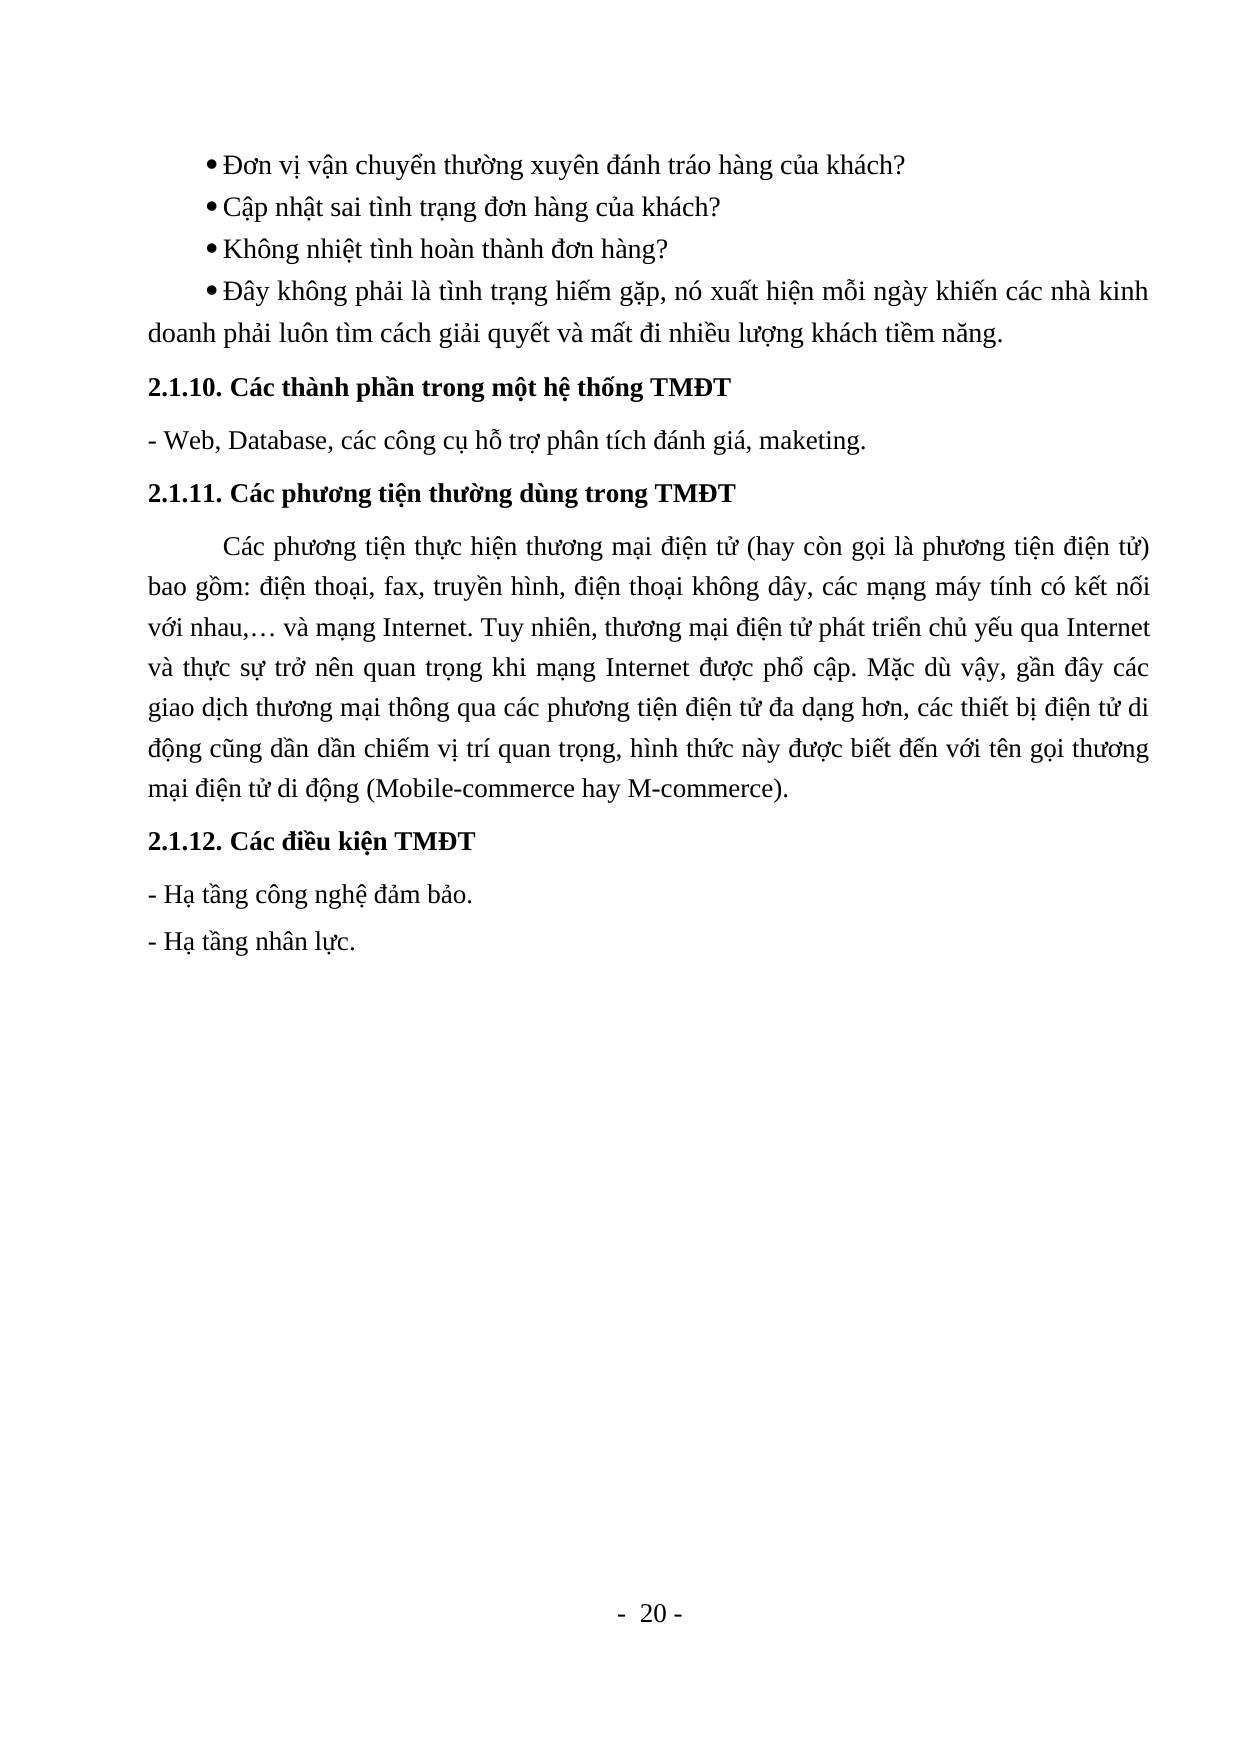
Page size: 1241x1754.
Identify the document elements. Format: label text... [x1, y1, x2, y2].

list Đơn vị vận chuyển thường xuyên đánh tráo hàng của khách? [148, 148, 1152, 180]
text - Hạ tầng công nghệ đảm bảo. [148, 878, 1152, 909]
list Không nhiệt tình hoàn thành đơn hàng? [148, 232, 1152, 264]
text Các phương tiện thực hiện thương mại điện tử (hay còn gọi là phương tiện điện tử) bao gồm: điện thoại, fax, truyền hình, điện thoại không dây, các mạng máy tính có kết nối với nhau,… và mạng Internet. Tuy nhiên, thương mại điện tử phát triển chủ yếu qua Internet và thực sự trở nên quan trọng khi mạng Internet được phổ cập. Mặc dù vậy, gần đây các giao dịch thương mại thông qua các phương tiện điện tử đa dạng hơn, các thiết bị điện tử di động cũng dần dần chiếm vị trí quan trọng, hình thức này được biết đến với tên gọi thương mại điện tử di động (Mobile-commerce hay M-commerce). [148, 530, 1152, 803]
subtitle Các điều kiện TMĐT [148, 825, 1152, 856]
text - Hạ tầng nhân lực. [148, 925, 1152, 956]
subtitle Các thành phần trong một hệ thống TMĐT [148, 371, 1152, 402]
list Đây không phải là tình trạng hiếm gặp, nó xuất hiện mỗi ngày khiến các nhà kinh doanh phải luôn tìm cách giải quyết và mất đi nhiều lượng khách tiềm năng. [148, 274, 1152, 349]
text - Web, Database, các công cụ hỗ trợ phân tích đánh giá, maketing. [148, 424, 1152, 455]
subtitle Các phương tiện thường dùng trong TMĐT [148, 477, 1152, 508]
list Cập nhật sai tình trạng đơn hàng của khách? [148, 190, 1152, 222]
